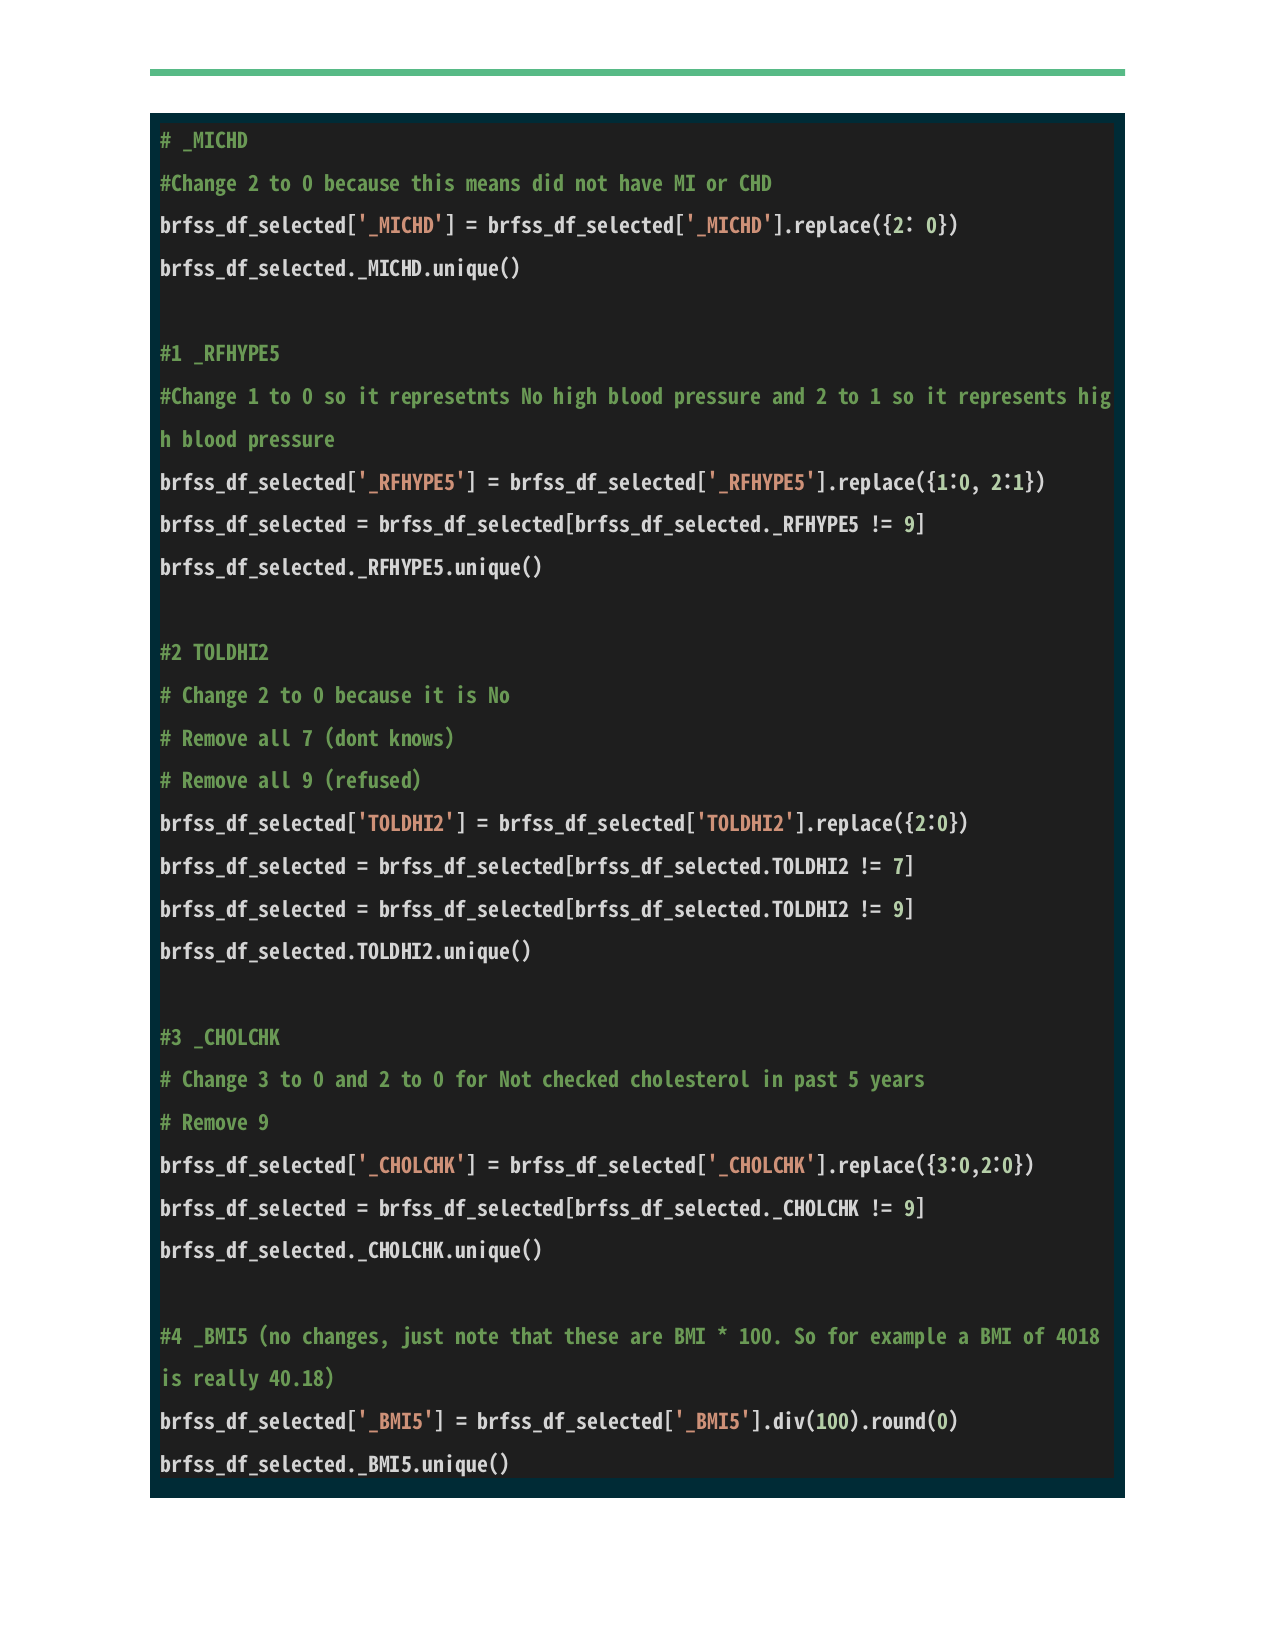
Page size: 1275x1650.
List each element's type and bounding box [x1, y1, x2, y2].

picture [150, 69, 1125, 76]
table_header [150, 113, 1125, 1498]
